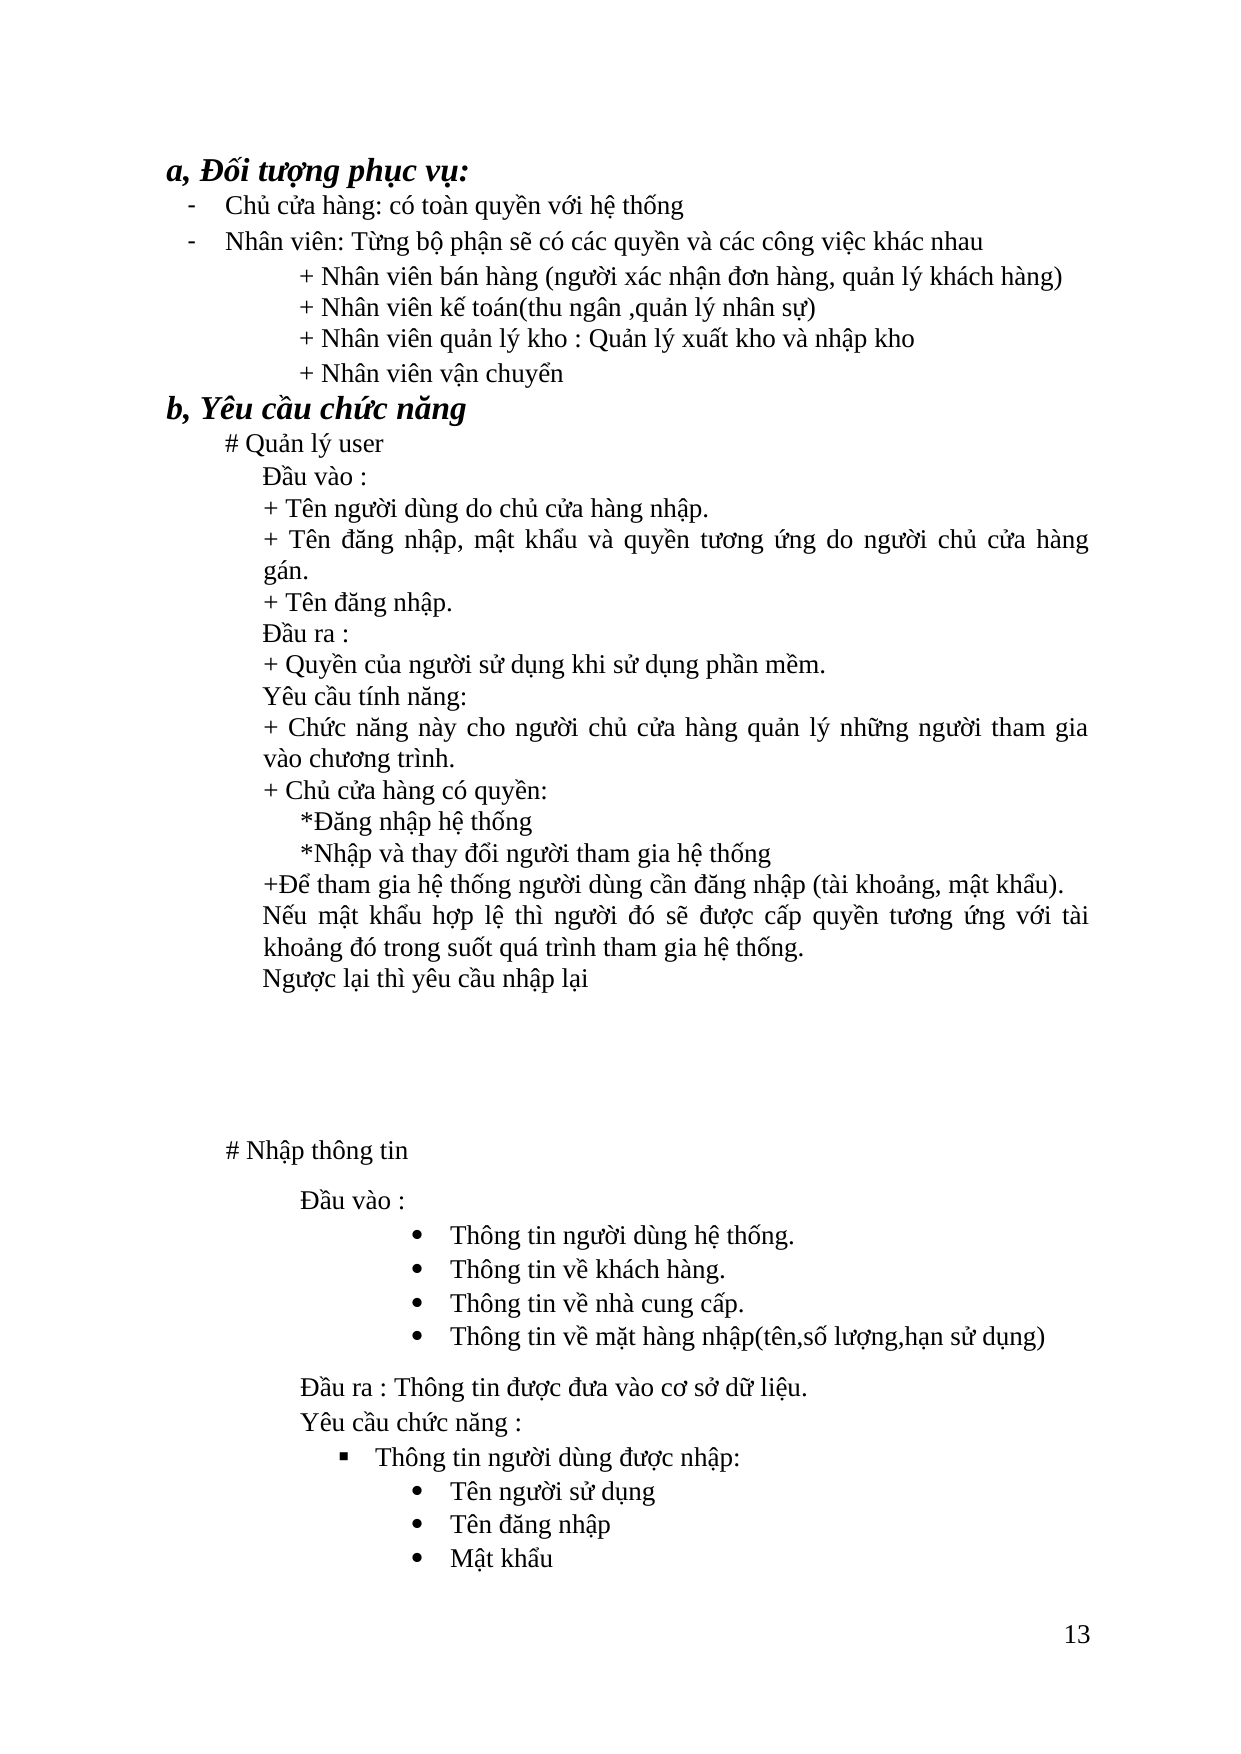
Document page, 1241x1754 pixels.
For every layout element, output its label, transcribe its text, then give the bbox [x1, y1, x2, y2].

list Thông tin về mặt hàng nhập(tên,số lượng,hạn sử dụng) [412, 1320, 1090, 1352]
list + Nhân viên quản lý kho : Quản lý xuất kho và nhập kho [299, 322, 1090, 353]
list Chủ cửa hàng: có toàn quyền với hệ thống [187, 188, 1090, 221]
list + Quyền của người sử dụng khi sử dụng phần mềm. [262, 648, 1090, 680]
list + Chủ cửa hàng có quyền: [262, 774, 1090, 805]
list *Nhập và thay đổi người tham gia hệ thống [262, 837, 1090, 868]
list Thông tin người dùng hệ thống. [412, 1219, 1090, 1250]
list Thông tin người dùng được nhập: [337, 1441, 1090, 1472]
list +Để tham gia hệ thống người dùng cần đăng nhập (tài khoảng, mật khẩu). [262, 868, 1090, 899]
list Thông tin về nhà cung cấp. [412, 1287, 1090, 1318]
text Đầu vào : [226, 1184, 1090, 1215]
list Nhân viên: Từng bộ phận sẽ có các quyền và các công việc khác nhau [187, 224, 1090, 257]
text a, Đối tượng phục vụ: [166, 150, 1090, 188]
text + Nhân viên vận chuyển [241, 357, 1090, 388]
list Yêu cầu tính năng: [262, 680, 1090, 711]
list Tên người sử dụng [412, 1475, 1090, 1506]
list Ngược lại thì yêu cầu nhập lại [262, 962, 1090, 993]
text Yêu cầu chức năng : [225, 1406, 1090, 1437]
list + Tên đăng nhập. [262, 586, 1090, 617]
list + Tên người dùng do chủ cửa hàng nhập. [262, 492, 1090, 523]
list Mật khẩu [412, 1542, 1090, 1573]
list Đầu vào : [262, 460, 1090, 492]
list + Tên đăng nhập, mật khẩu và quyền tương ứng do người chủ cửa hàng gán. [262, 523, 1090, 586]
text b, Yêu cầu chức năng [166, 388, 1090, 427]
list Thông tin về khách hàng. [412, 1253, 1090, 1284]
list + Nhân viên bán hàng (người xác nhận đơn hàng, quản lý khách hàng) [299, 259, 1090, 291]
list # Nhập thông tin [226, 1134, 1090, 1165]
list + Chức năng này cho người chủ cửa hàng quản lý những người tham gia vào chương trình. [262, 711, 1090, 774]
list Nếu mật khẩu hợp lệ thì người đó sẽ được cấp quyền tương ứng với tài khoảng đó trong suốt quá trình tham gia hệ thống. [262, 899, 1090, 962]
text Đầu ra : Thông tin được đưa vào cơ sở dữ liệu. [225, 1371, 1090, 1402]
list + Nhân viên kế toán(thu ngân ,quản lý nhân sự) [299, 291, 1090, 322]
list # Quản lý user [225, 427, 1090, 458]
list Tên đăng nhập [412, 1508, 1090, 1540]
list *Đăng nhập hệ thống [262, 805, 1090, 836]
list Đầu ra : [262, 617, 1090, 648]
